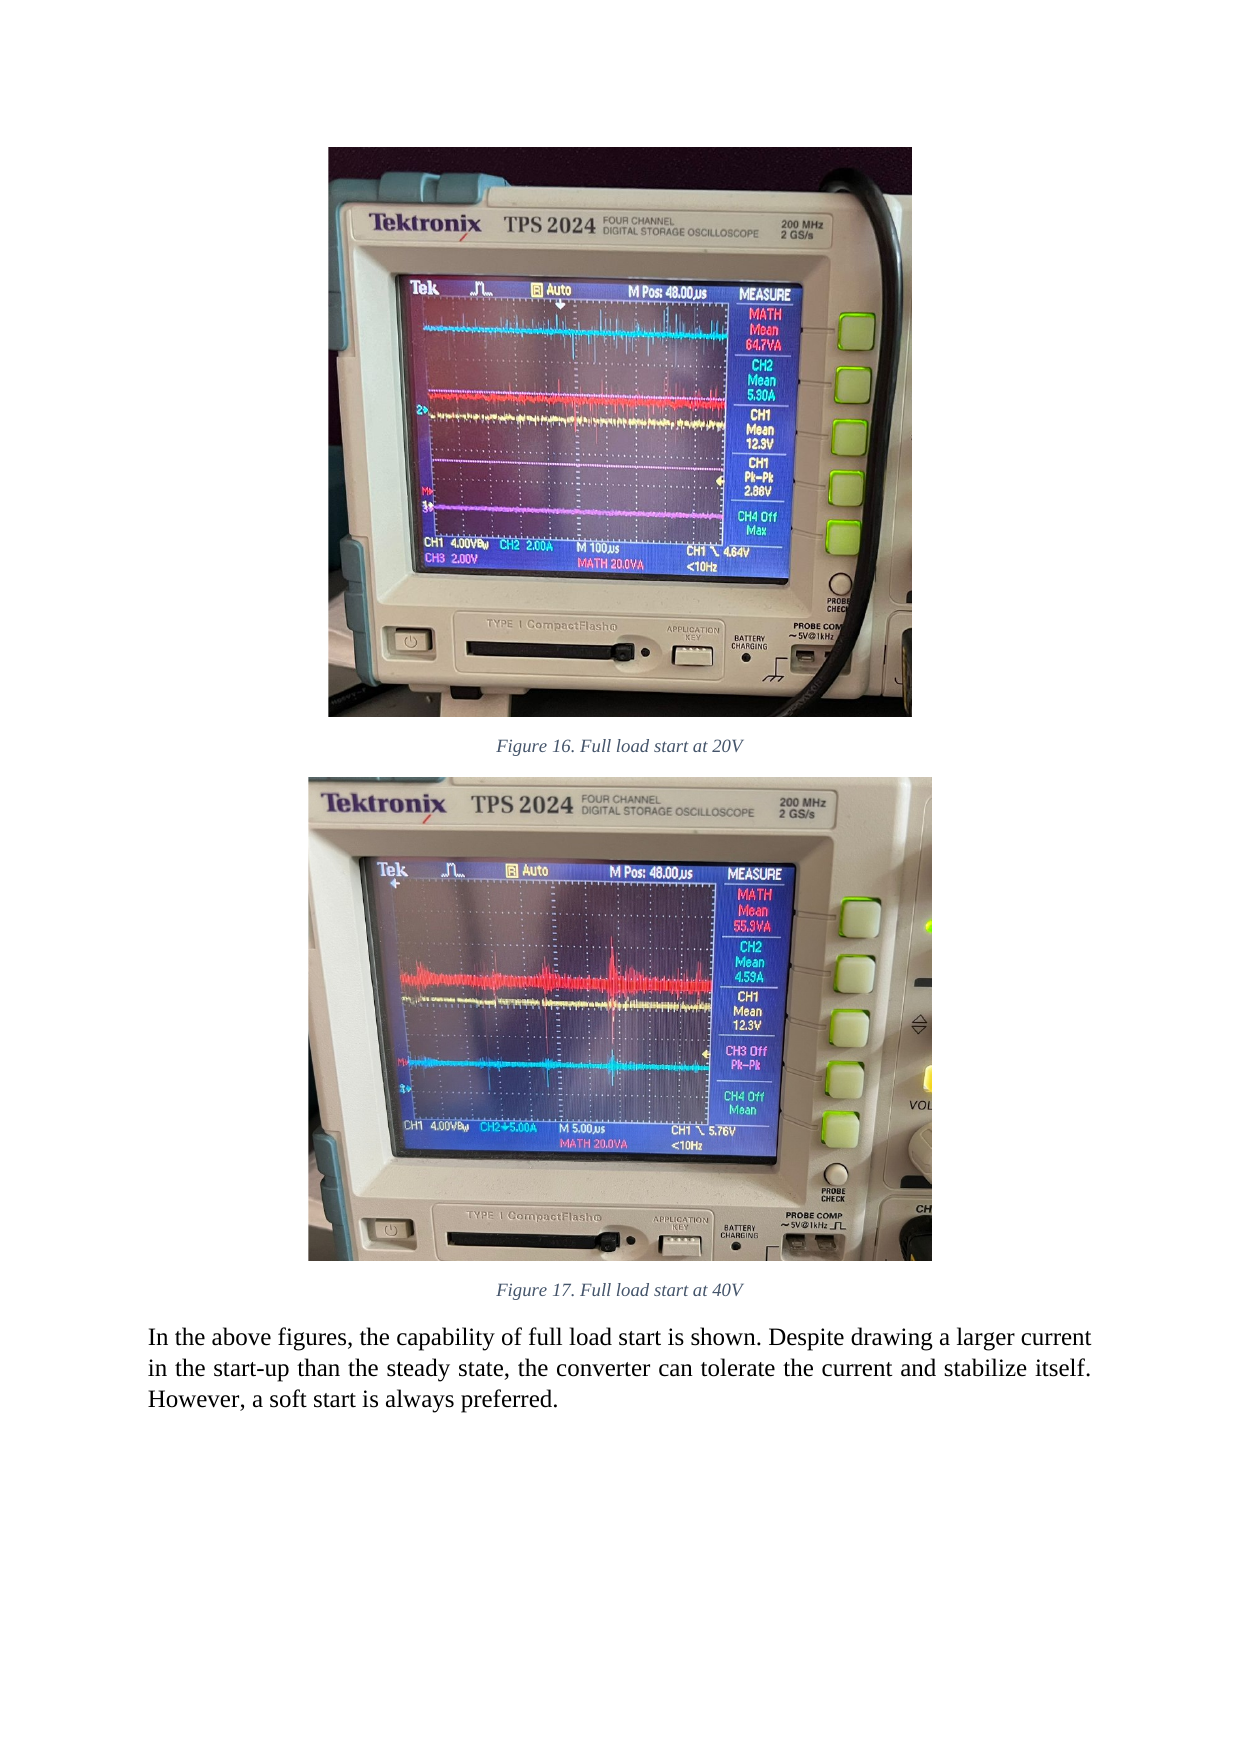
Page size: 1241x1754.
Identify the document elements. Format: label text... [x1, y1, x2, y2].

text Figure 17. Full load start at 40V [148, 1279, 1093, 1301]
text Figure 16. Full load start at 20V [148, 735, 1093, 757]
text In the above figures, the capability of full load start is shown. Despite drawing a larger current in the start-up than the steady state, the converter can tolerate the current and stabilize itself. However, a soft start is always preferred. [148, 1322, 1093, 1413]
picture [308, 777, 932, 1261]
picture [328, 147, 912, 717]
